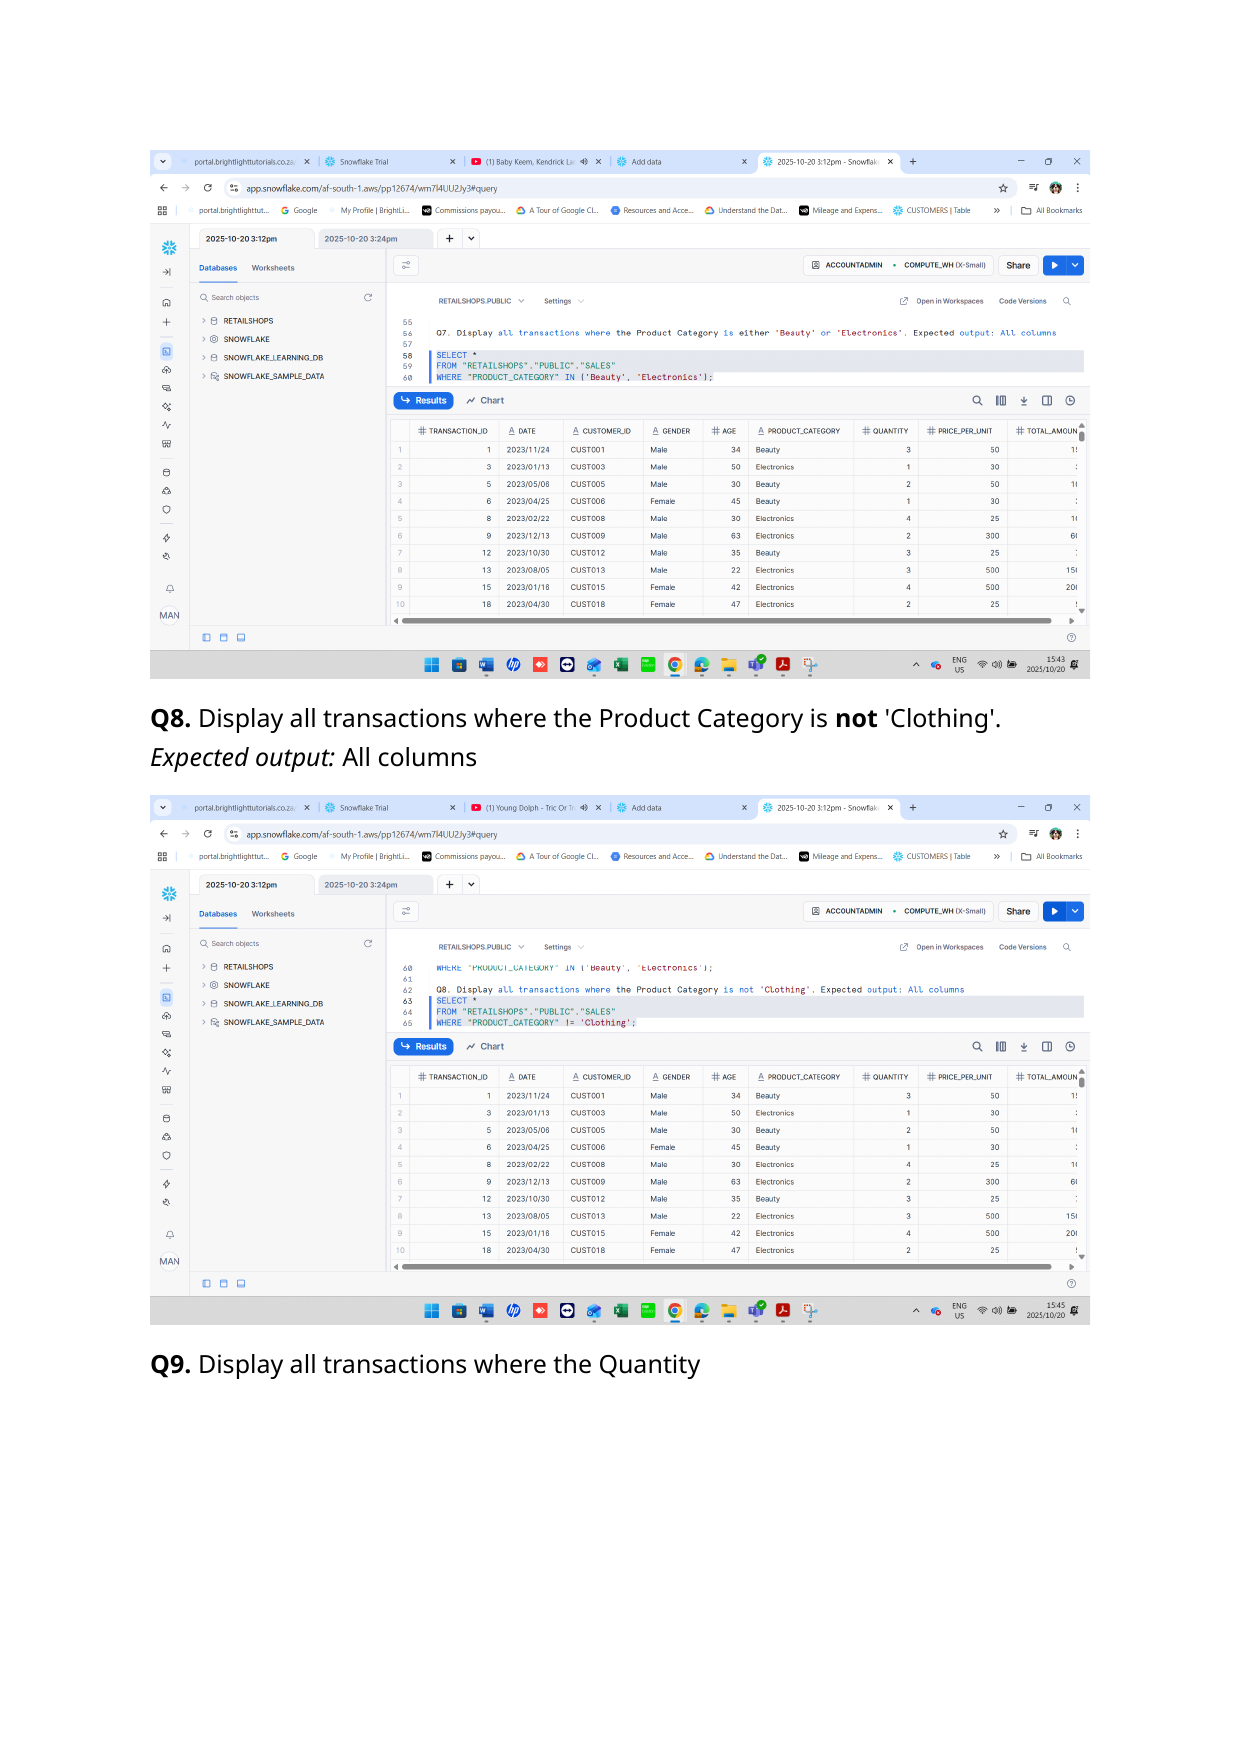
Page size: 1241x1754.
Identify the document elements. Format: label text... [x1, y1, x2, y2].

text Q8. Display all transactions where the Product Category is not 'Clothing'. Expected output: All columns [150, 701, 1090, 774]
picture [150, 795, 1091, 1325]
picture [150, 150, 1091, 679]
text Q9. Display all transactions where the Quantity [150, 1346, 1090, 1380]
